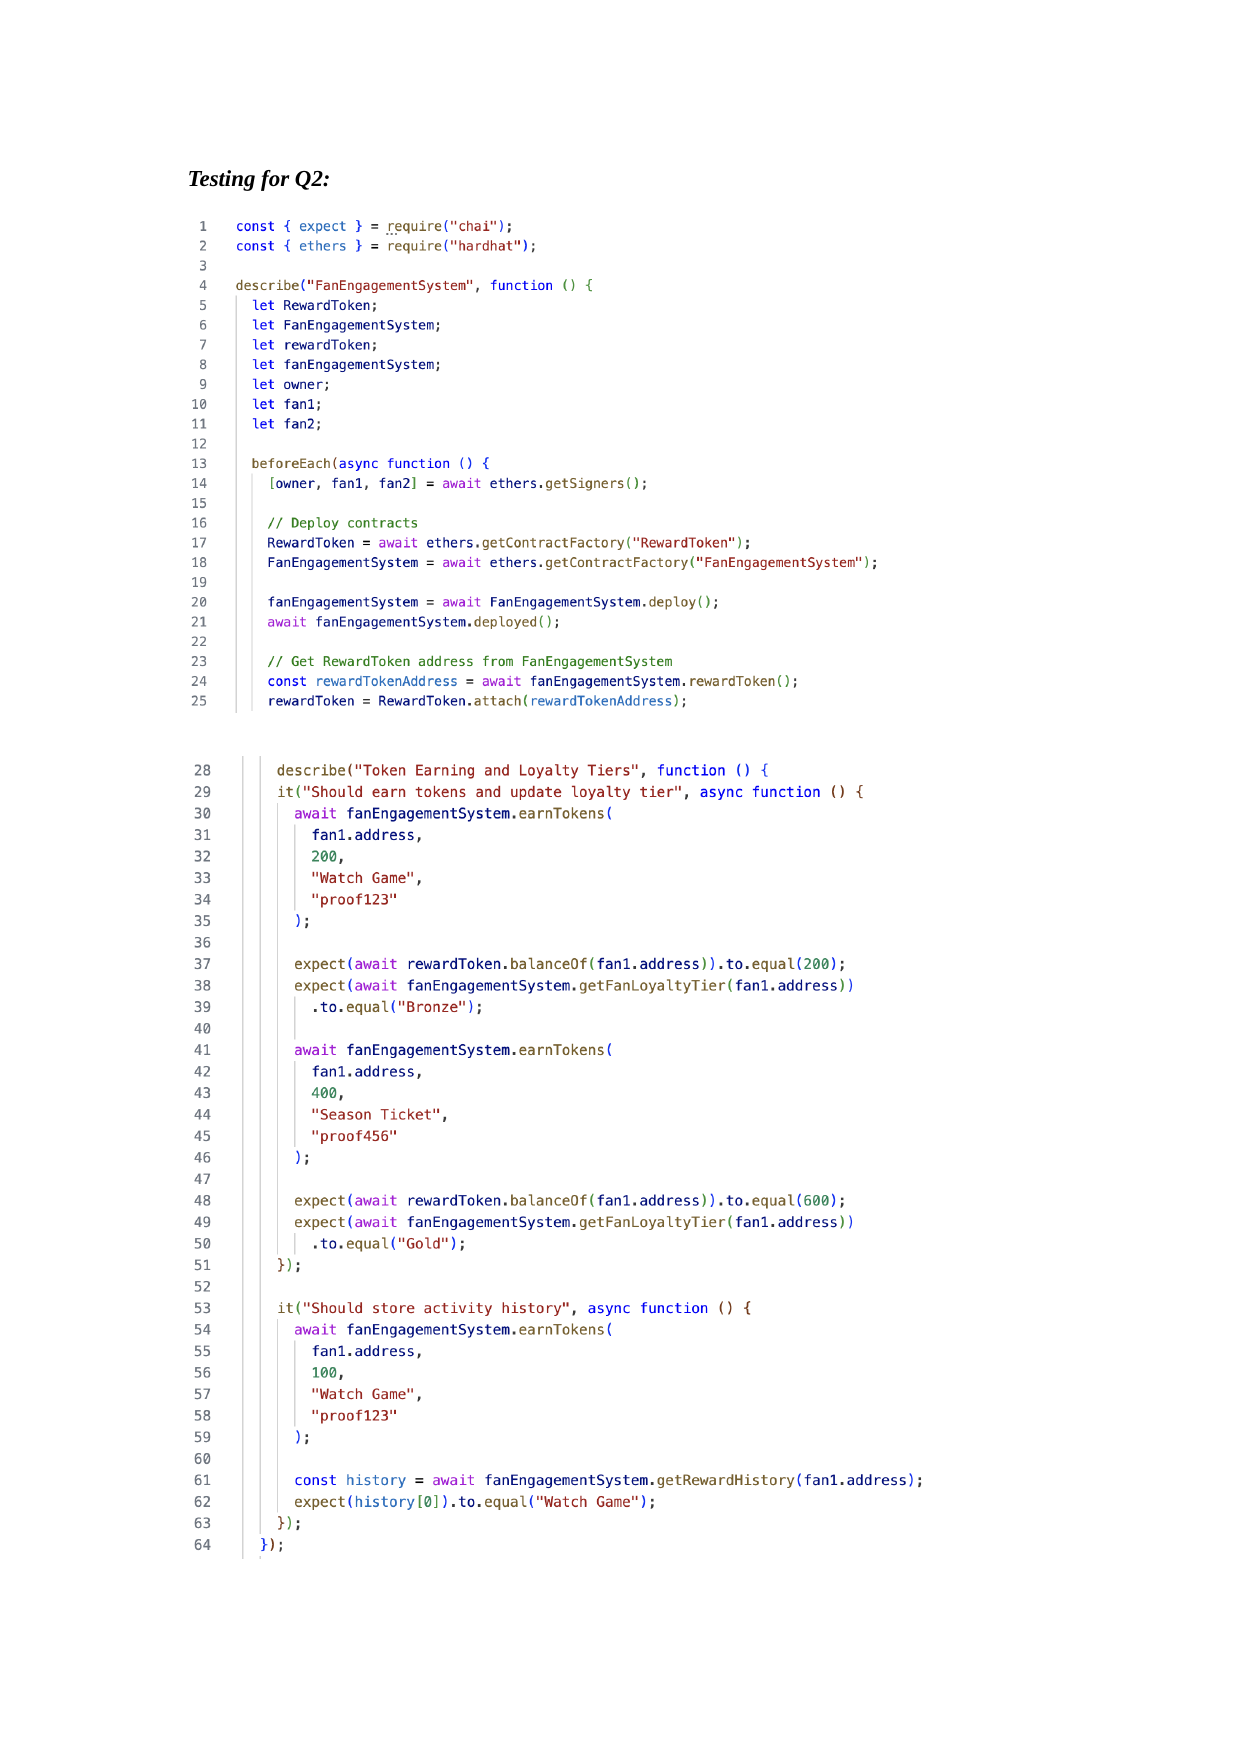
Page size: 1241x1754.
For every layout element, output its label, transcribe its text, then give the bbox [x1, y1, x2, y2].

text Testing for Q2: [187, 162, 1053, 194]
picture [187, 215, 886, 713]
picture [187, 756, 947, 1559]
